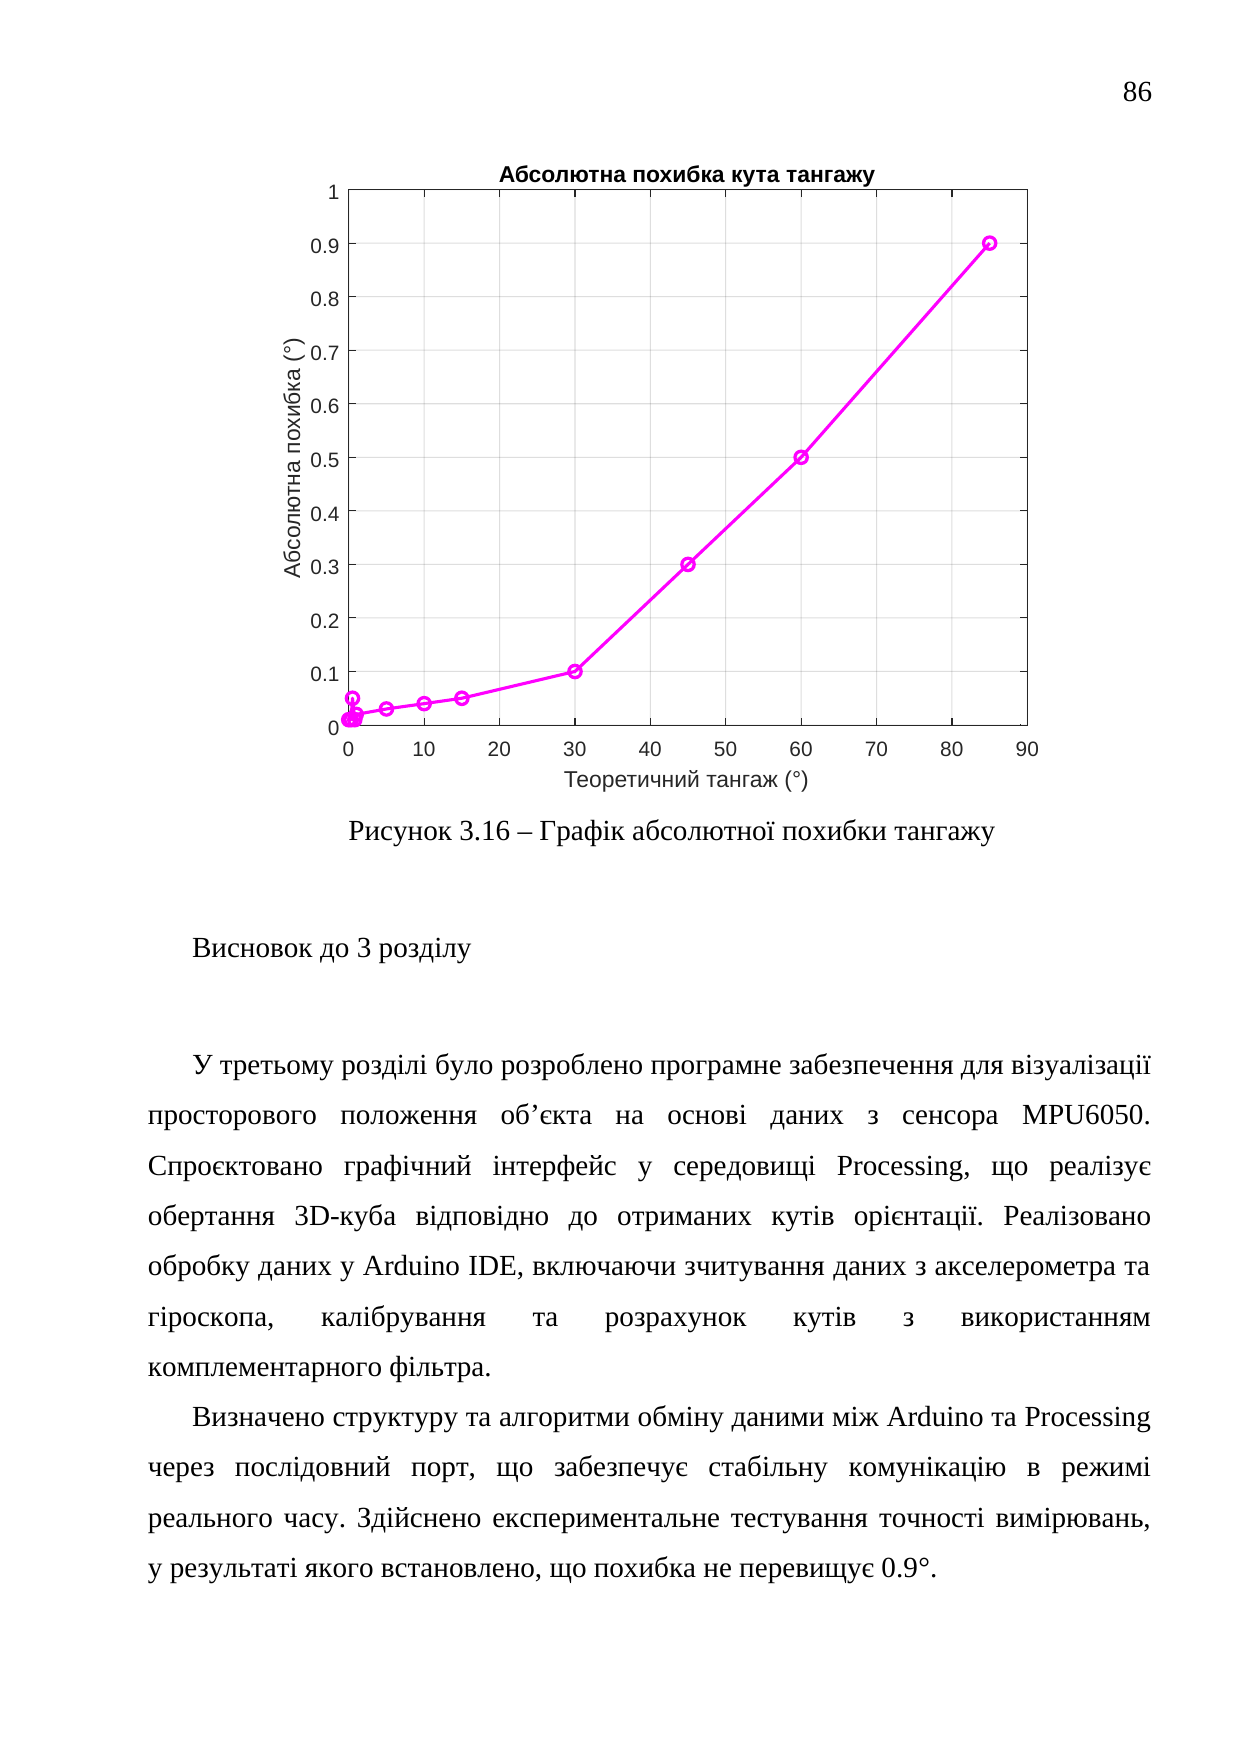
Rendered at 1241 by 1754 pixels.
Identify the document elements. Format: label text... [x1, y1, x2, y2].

text У третьому розділі було розроблено програмне забезпечення для візуалізації просторового положення об’єкта на основі даних з сенсора MPU6050. Спроєктовано графічний інтерфейс у середовищі Processing, що реалізує обертання 3D-куба відповідно до отриманих кутів орієнтації. Реалізовано обробку даних у Arduino IDE, включаючи зчитування даних з акселерометра та гіроскопа, калібрування та розрахунок кутів з використанням комплементарного фільтра. [148, 1047, 1152, 1382]
text Визначено структуру та алгоритми обміну даними між Arduino та Processing через послідовний порт, що забезпечує стабільну комунікацію в режимі реального часу. Здійснено експериментальне тестування точності вимірювань, у результаті якого встановлено, що похибка не перевищує 0.9°. [148, 1399, 1152, 1584]
text Рисунок 3.16 – Графік абсолютної похибки тангажу [148, 813, 1152, 847]
text Висновок до 3 розділу [148, 930, 1152, 964]
